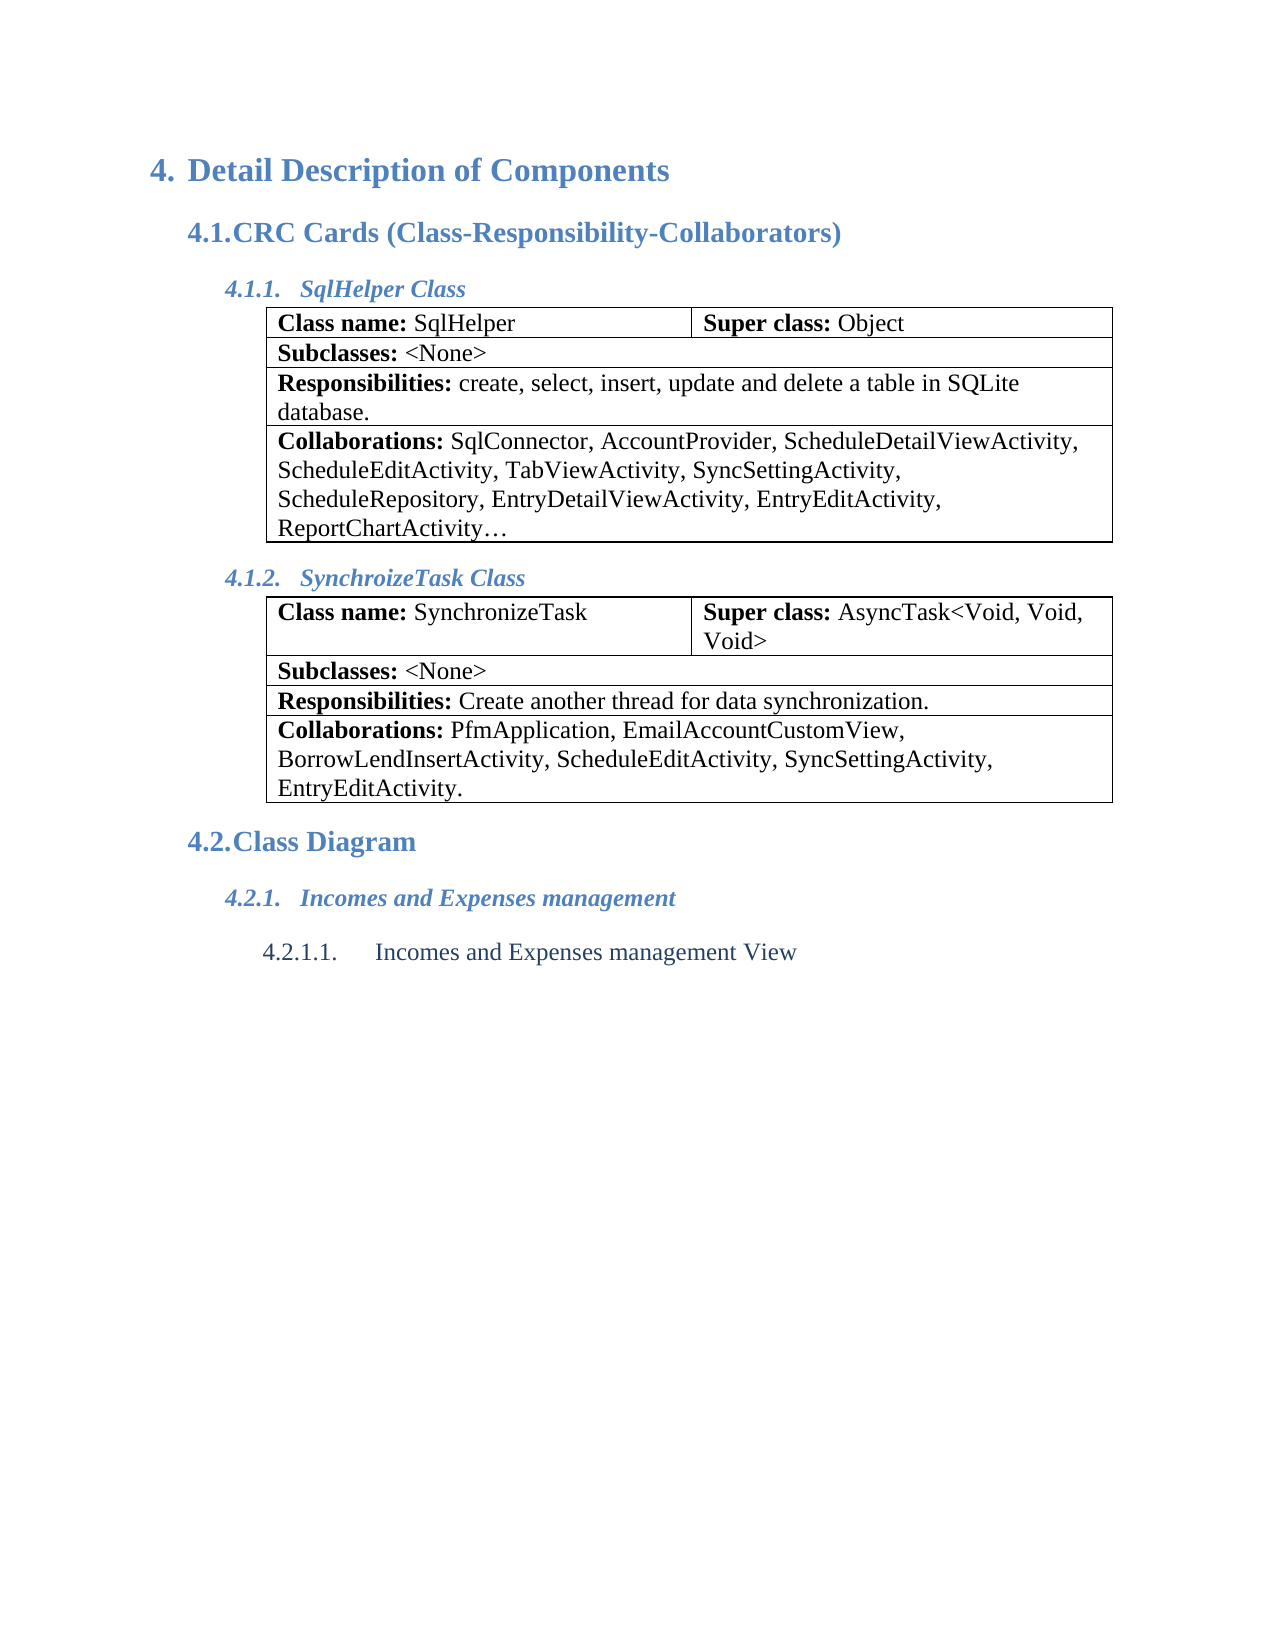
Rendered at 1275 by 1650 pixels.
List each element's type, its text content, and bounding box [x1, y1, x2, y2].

table_header Super class: AsyncTask<Void, Void, Void> [692, 598, 1112, 655]
subtitle SynchroizeTask Class [225, 563, 1125, 592]
table_header Super class: Object [692, 308, 1112, 337]
subtitle Detail Description of Components [150, 150, 1125, 188]
subtitle Incomes and Expenses management View [262, 937, 1125, 966]
table_header Class name: SqlHelper [267, 308, 691, 337]
subtitle SqlHelper Class [225, 274, 1125, 303]
subtitle CRC Cards (Class-Responsibility-Collaborators) [187, 215, 1125, 248]
table_header Class name: SynchronizeTask [267, 598, 691, 655]
subtitle Incomes and Expenses management [225, 883, 1125, 912]
table_cell Subclasses: <None> [267, 656, 1112, 685]
table_cell Collaborations: SqlConnector, AccountProvider, ScheduleDetailViewActivity, ScheduleEditActivity, TabViewActivity, SyncSettingActivity, ScheduleRepository, EntryDetailViewActivity, EntryEditActivity, ReportChartActivity… [267, 426, 1112, 541]
table_cell Responsibilities: create, select, insert, update and delete a table in SQLite database. [267, 368, 1112, 425]
table_cell Subclasses: <None> [267, 338, 1112, 367]
table_cell Responsibilities: Create another thread for data synchronization. [267, 686, 1112, 714]
subtitle Class Diagram [187, 824, 1125, 857]
table_cell Collaborations: PfmApplication, EmailAccountCustomView, BorrowLendInsertActivity, ScheduleEditActivity, SyncSettingActivity, EntryEditActivity. [267, 716, 1112, 802]
